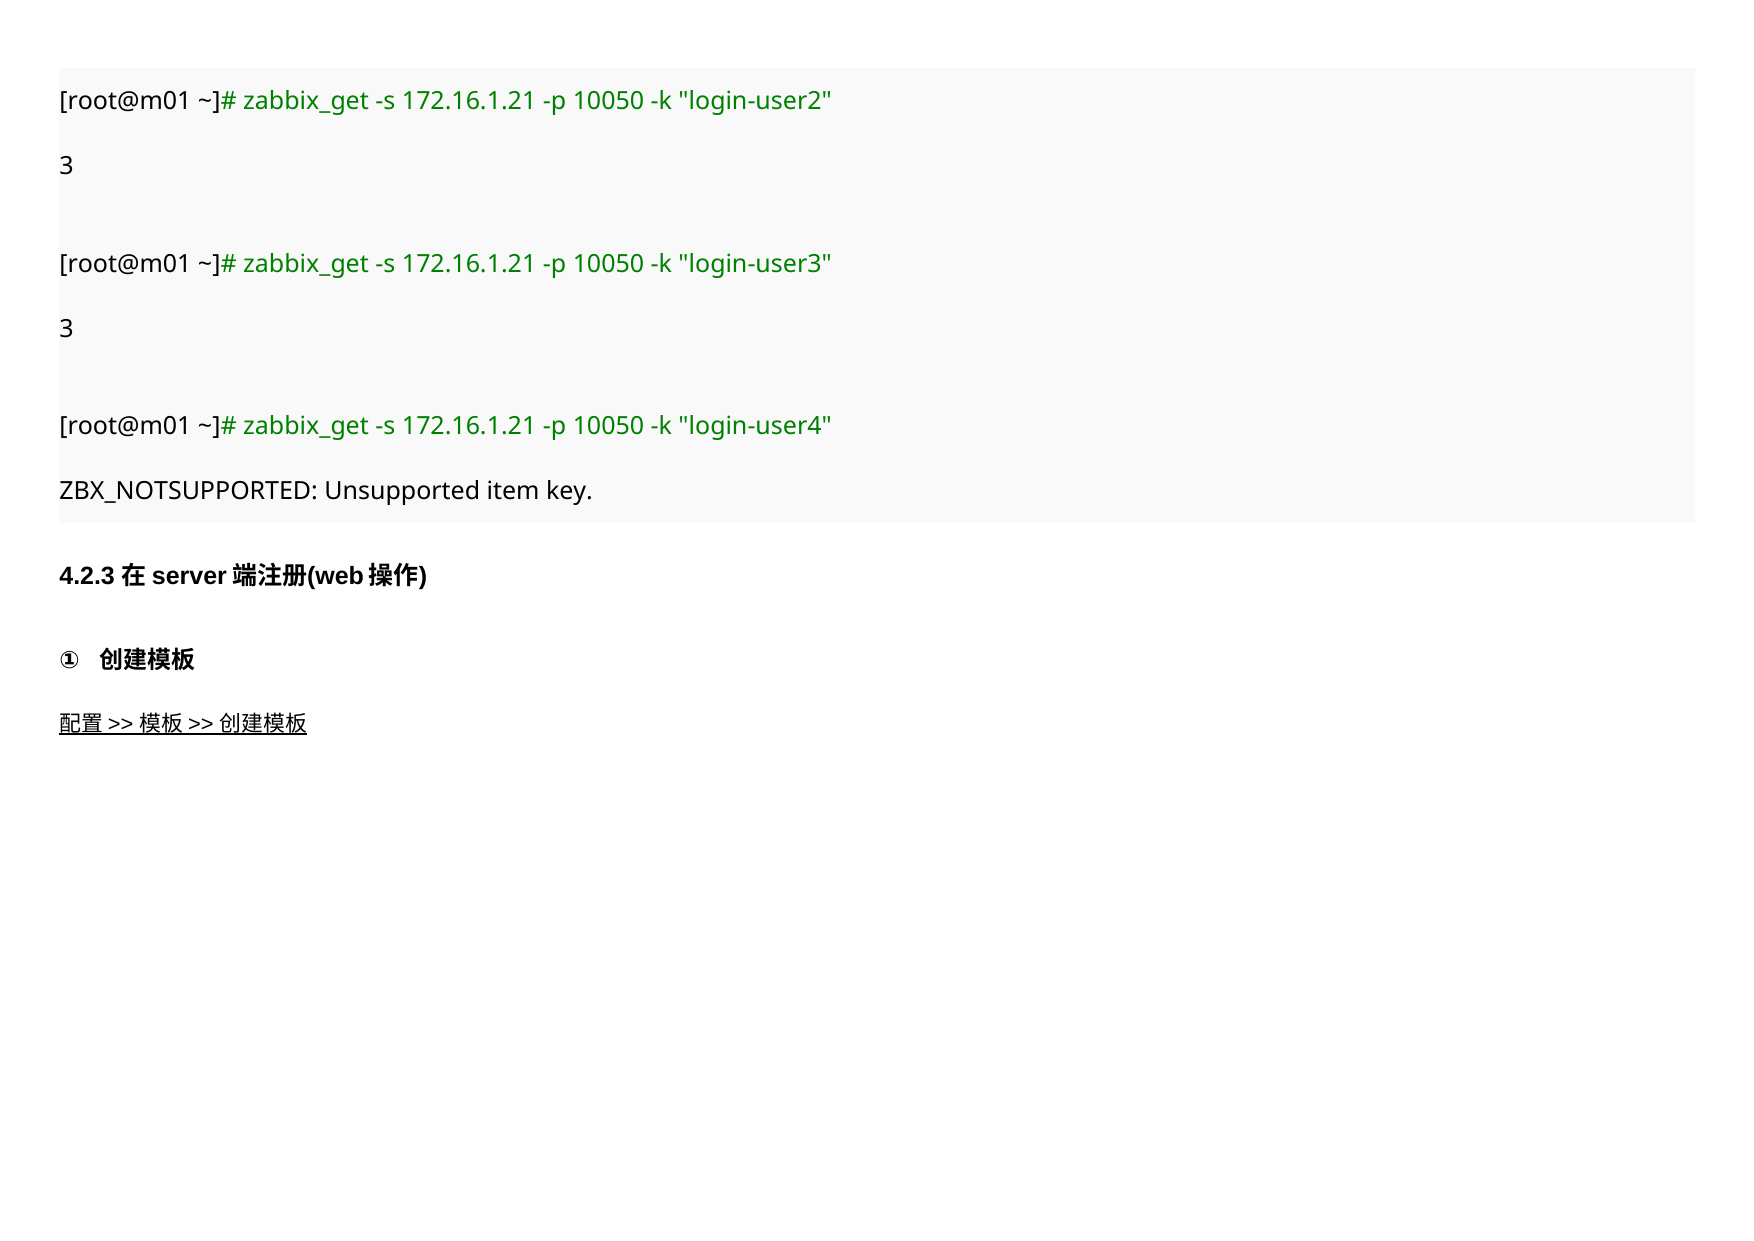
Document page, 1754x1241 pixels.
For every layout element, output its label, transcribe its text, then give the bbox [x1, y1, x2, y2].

text ZBX_NOTSUPPORTED: Unsupported item key. [59, 458, 1695, 523]
text [root@m01 ~]# zabbix_get -s 172.16.1.21 -p 10050 -k "login-user3" [59, 230, 1695, 295]
text ① 创建模板 [59, 625, 1695, 690]
text [root@m01 ~]# zabbix_get -s 172.16.1.21 -p 10050 -k "login-user2" [59, 68, 1695, 133]
text [root@m01 ~]# zabbix_get -s 172.16.1.21 -p 10050 -k "login-user4" [59, 393, 1695, 458]
text 配置 >> 模板 >> 创建模板 [59, 706, 1695, 738]
text 3 [59, 295, 1695, 360]
text 4.2.3 在server端注册(web操作) [59, 541, 1695, 606]
text 3 [59, 133, 1695, 198]
